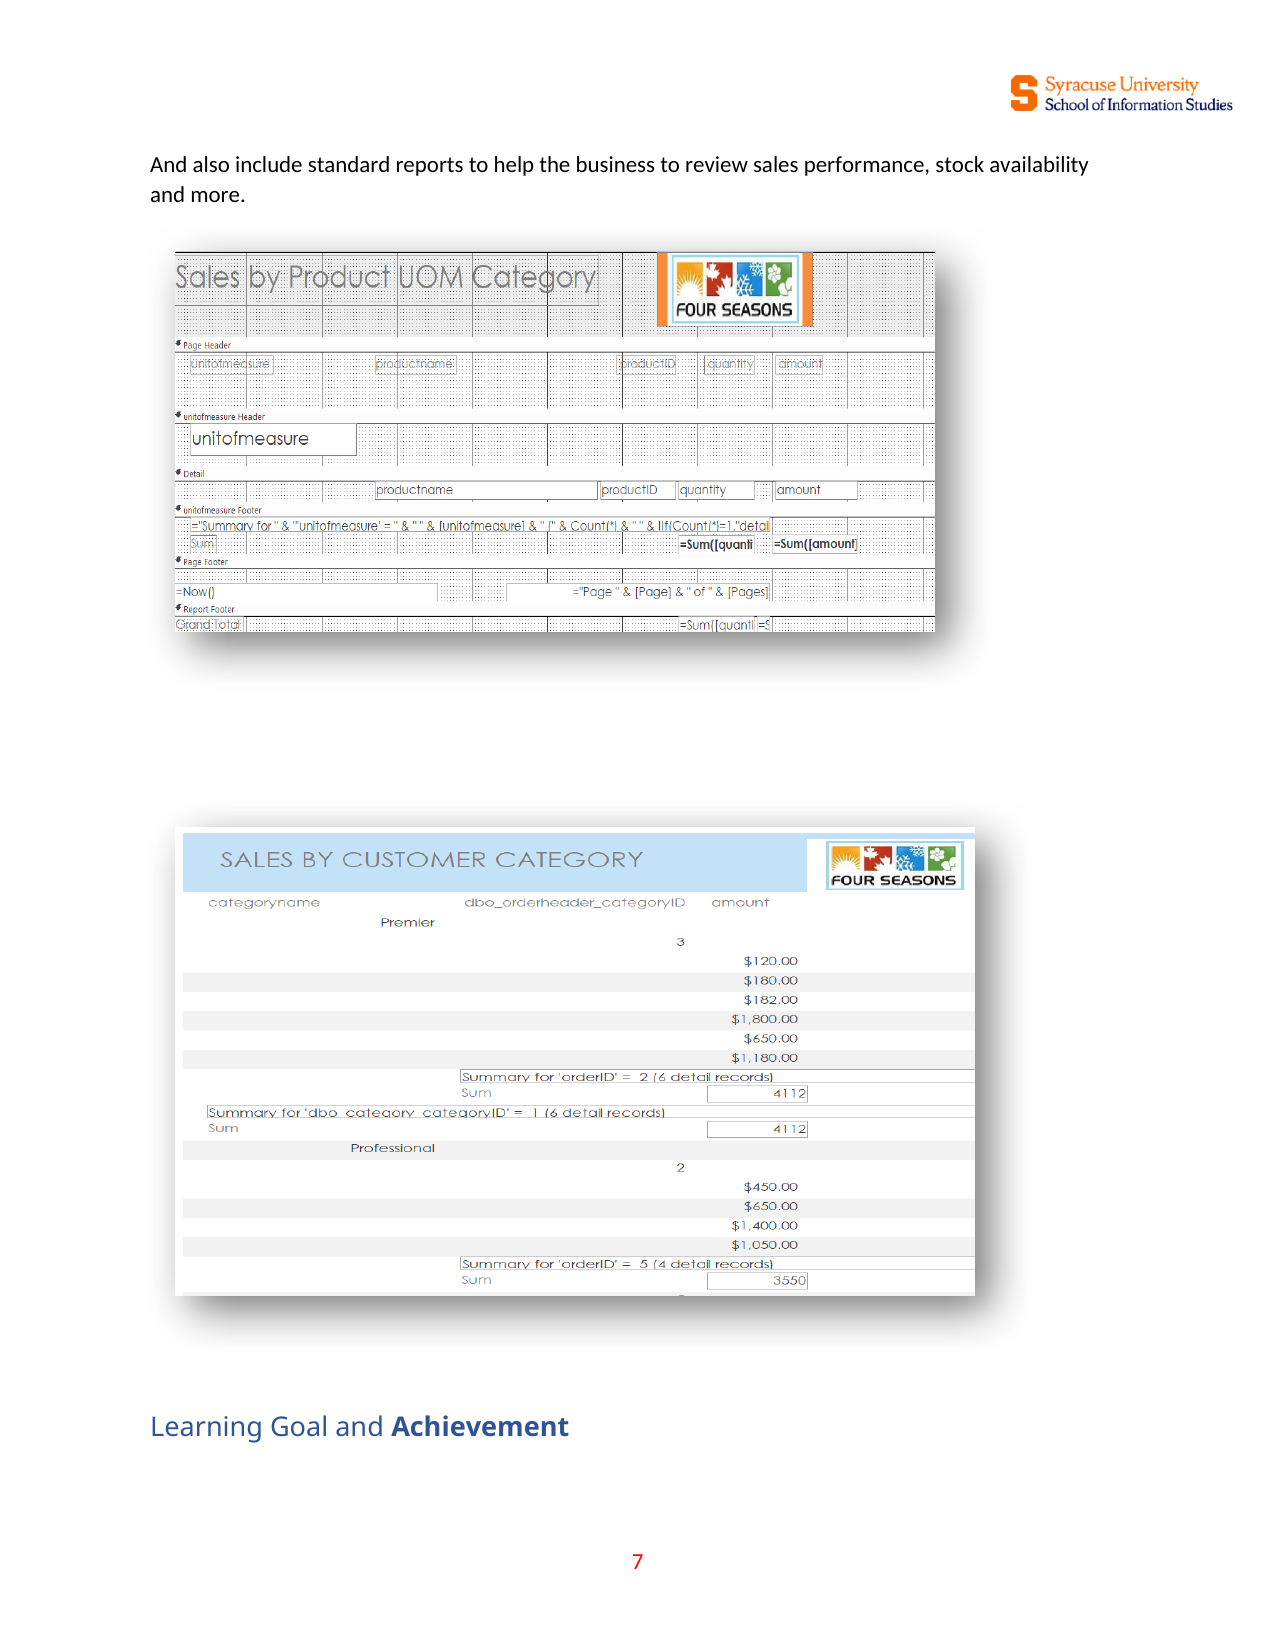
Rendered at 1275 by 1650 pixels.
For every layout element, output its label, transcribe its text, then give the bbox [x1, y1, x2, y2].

picture [175, 251, 935, 632]
picture [992, 59, 1245, 121]
text And also include standard reports to help the business to review sales performance, stock availability and more. [150, 150, 1125, 208]
picture [175, 827, 975, 1296]
subtitle Learning Goal and Achievement [150, 1407, 1125, 1444]
